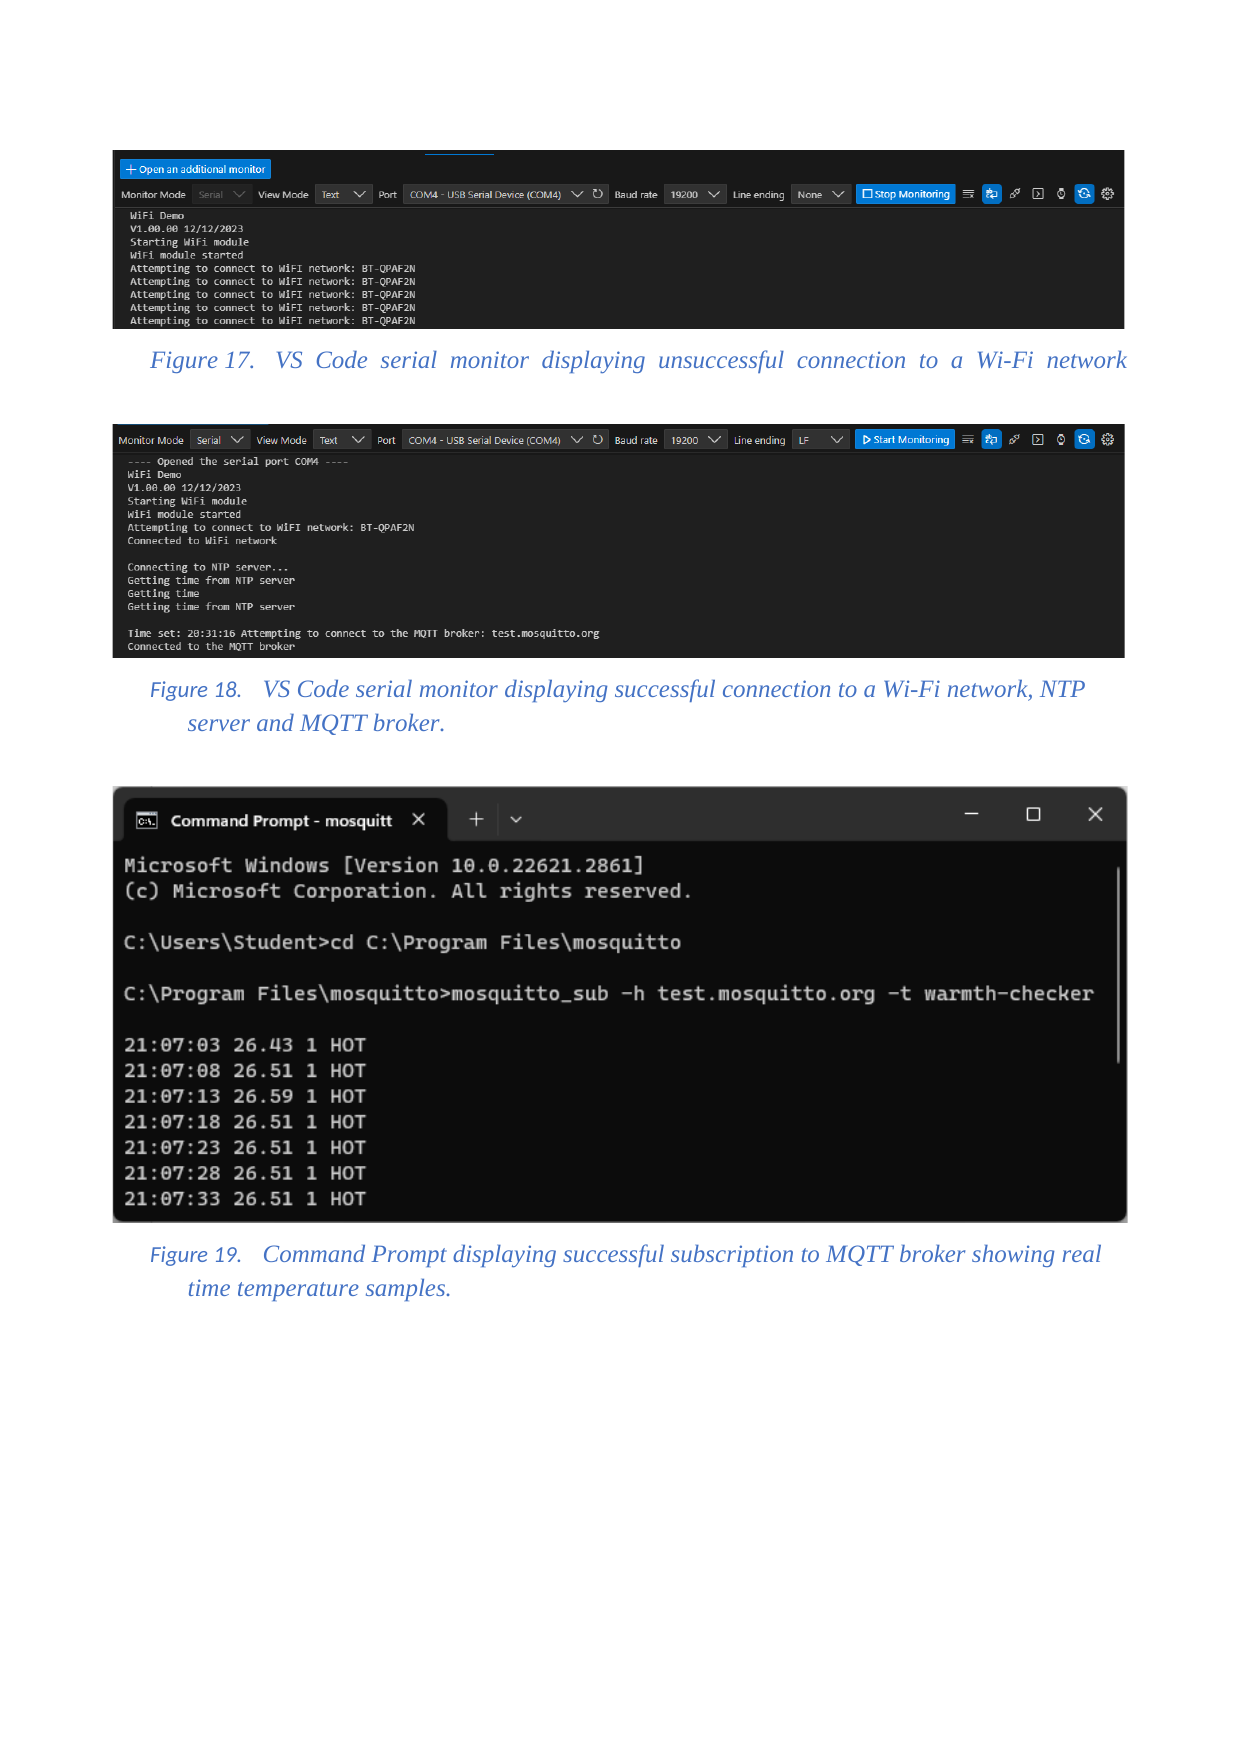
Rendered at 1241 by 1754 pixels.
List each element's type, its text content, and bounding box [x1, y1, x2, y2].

picture [112, 150, 1125, 329]
picture [112, 786, 1128, 1223]
picture [112, 424, 1125, 658]
list Command Prompt displaying successful subscription to MQTT broker showing real time temperature samples. [150, 1239, 1128, 1334]
list VS Code serial monitor displaying unsuccessful connection to a Wi-Fi network [150, 346, 1128, 407]
list VS Code serial monitor displaying successful connection to a Wi-Fi network, NTP server and MQTT broker. [150, 674, 1128, 769]
